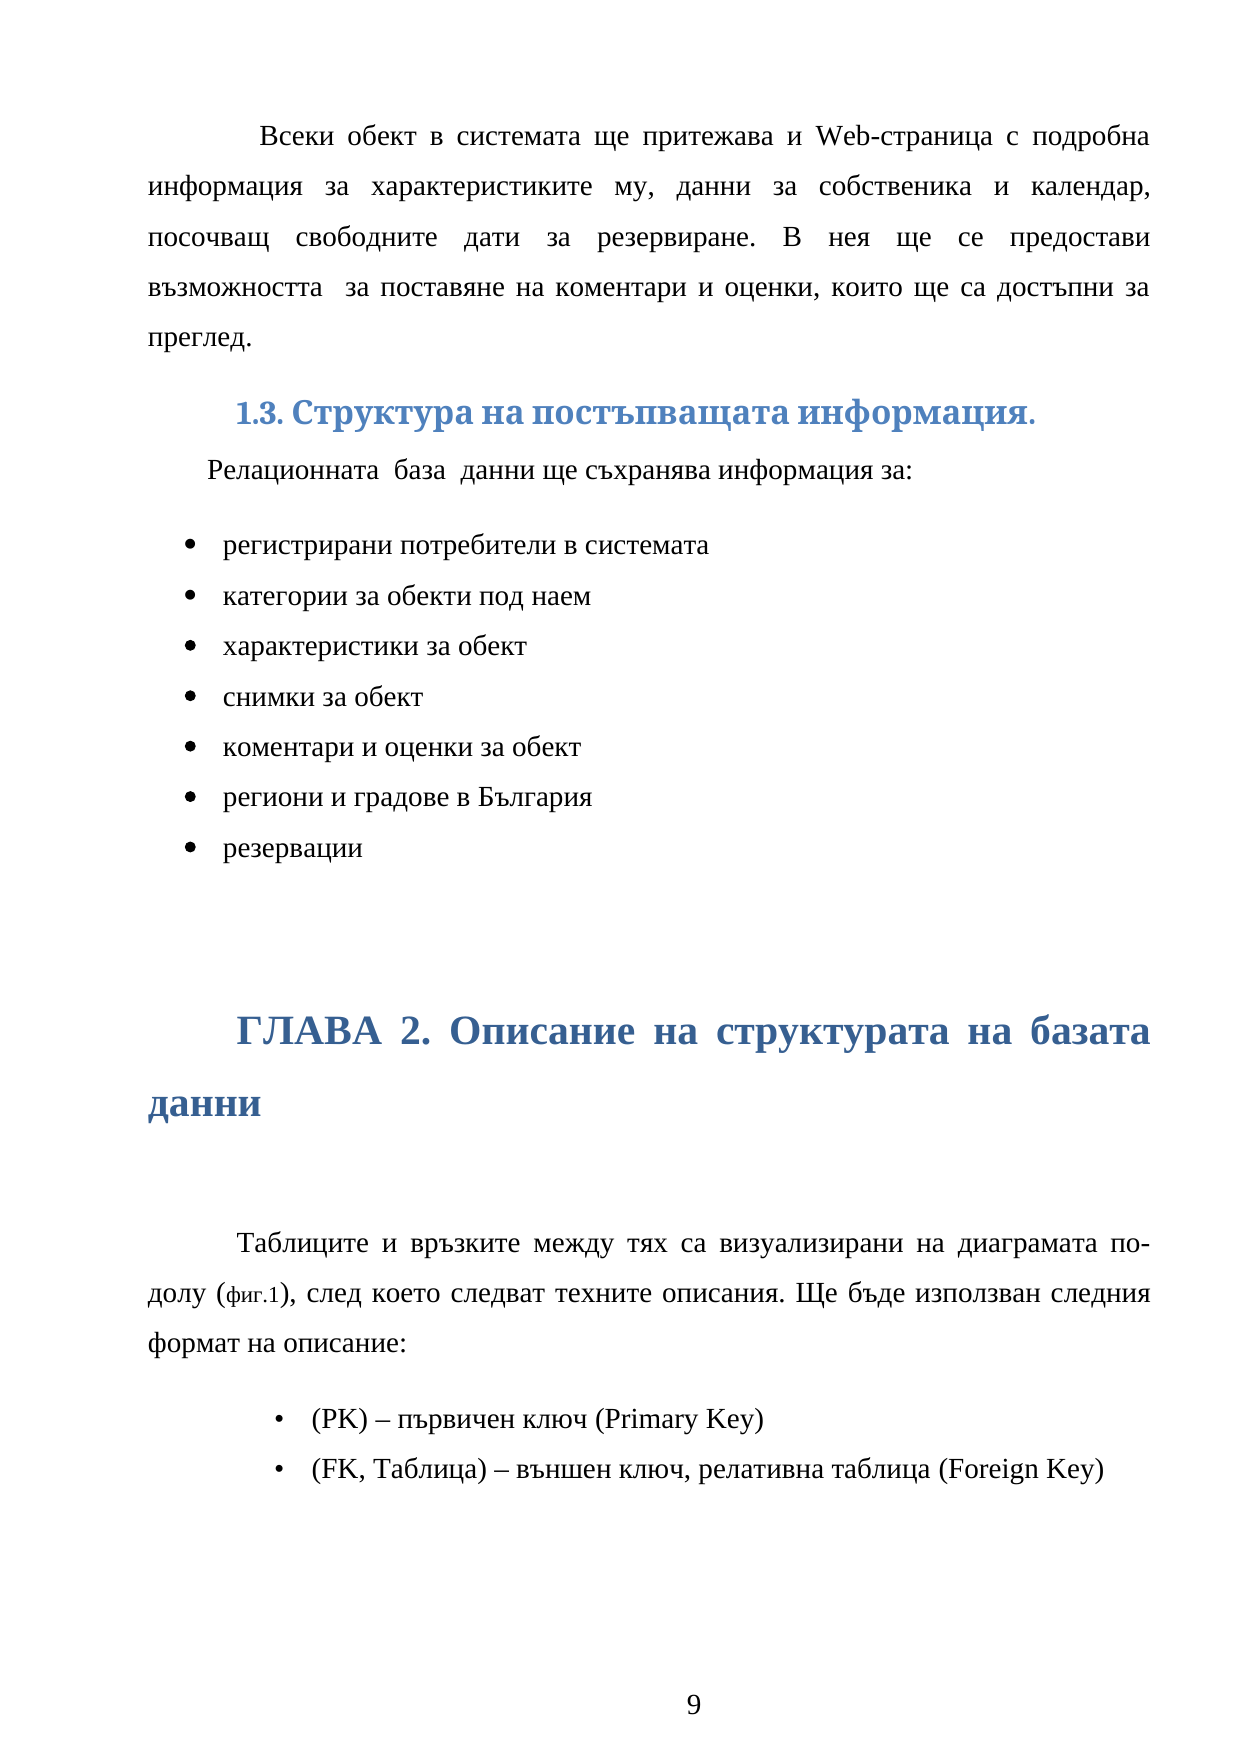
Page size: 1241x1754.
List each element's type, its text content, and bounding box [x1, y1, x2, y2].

subtitle ГЛАВА 2. Описание на структурата на базата данни [148, 1006, 1152, 1126]
subtitle 1.3. Структура на постъпващата информация. [148, 395, 1152, 433]
text Релационната база данни ще съхранява информация за: [148, 452, 1152, 486]
list снимки за обект [185, 679, 1152, 712]
list коментари и оценки за обект [185, 729, 1152, 763]
list категории за обекти под наем [185, 578, 1152, 612]
list региони и градове в България [185, 779, 1152, 813]
list регистрирани потребители в системата [185, 527, 1152, 561]
list (FK, Таблица) – външен ключ, релативна таблица (Foreign Key) [274, 1451, 1152, 1484]
text Таблиците и връзките между тях са визуализирани на диаграмата по- долу (фиг.1), след което следват техните описания. Ще бъде използван следния формат на описание: [148, 1225, 1152, 1359]
list характеристики за обект [185, 628, 1152, 662]
text Всеки обект в системата ще притежава и Web-страница с подробна информация за характеристиките му, данни за собственика и календар, посочващ свободните дати за резервиране. В нея ще се предостави възможността за поставяне на коментари и оценки, които ще са достъпни за преглед. [148, 118, 1152, 353]
list резервации [185, 830, 1152, 864]
list (PK) – първичен ключ (Primary Key) [274, 1401, 1152, 1434]
